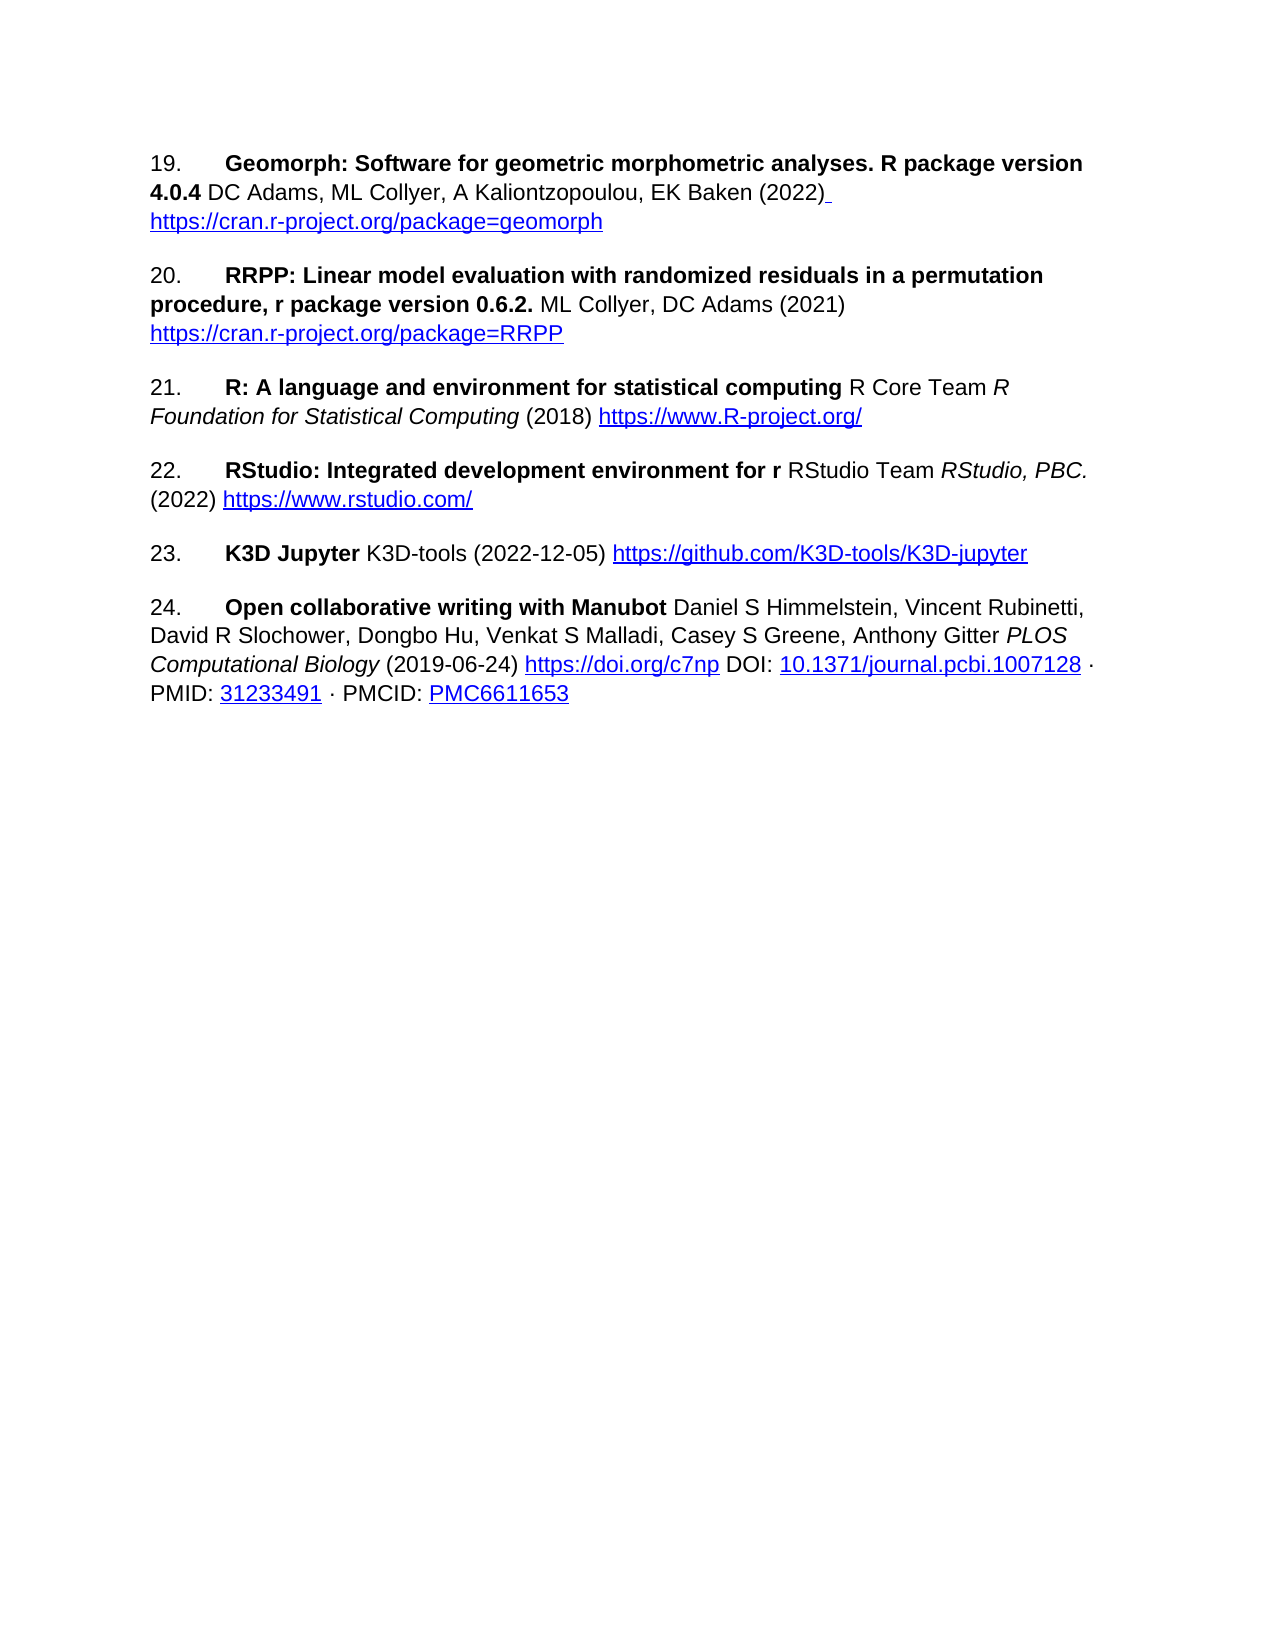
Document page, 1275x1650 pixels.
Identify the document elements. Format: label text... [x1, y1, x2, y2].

text 24. Open collaborative writing with Manubot Daniel S Himmelstein, Vincent Rubinetti, David R Slochower, Dongbo Hu, Venkat S Malladi, Casey S Greene, Anthony Gitter PLOS Computational Biology (2019-06-24) https://doi.org/c7np DOI: 10.1371/journal.pcbi.1007128 · PMID: 31233491 · PMCID: PMC6611653 [150, 593, 1125, 707]
text 23. K3D Jupyter K3D-tools (2022-12-05) https://github.com/K3D-tools/K3D-jupyter [150, 539, 1125, 566]
text 21. R: A language and environment for statistical computing R Core Team R Foundation for Statistical Computing (2018) https://www.R-project.org/ [150, 374, 1125, 429]
text 22. RStudio: Integrated development environment for r RStudio Team RStudio, PBC. (2022) https://www.rstudio.com/ [150, 457, 1125, 512]
text 20. RRPP: Linear model evaluation with randomized residuals in a permutation procedure, r package version 0.6.2. ML Collyer, DC Adams (2021) https://cran.r-project.org/package=RRPP [150, 262, 1125, 346]
text 19. Geomorph: Software for geometric morphometric analyses. R package version 4.0.4 DC Adams, ML Collyer, A Kaliontzopoulou, EK Baken (2022) https://cran.r-project.org/package=geomorph [150, 150, 1125, 234]
